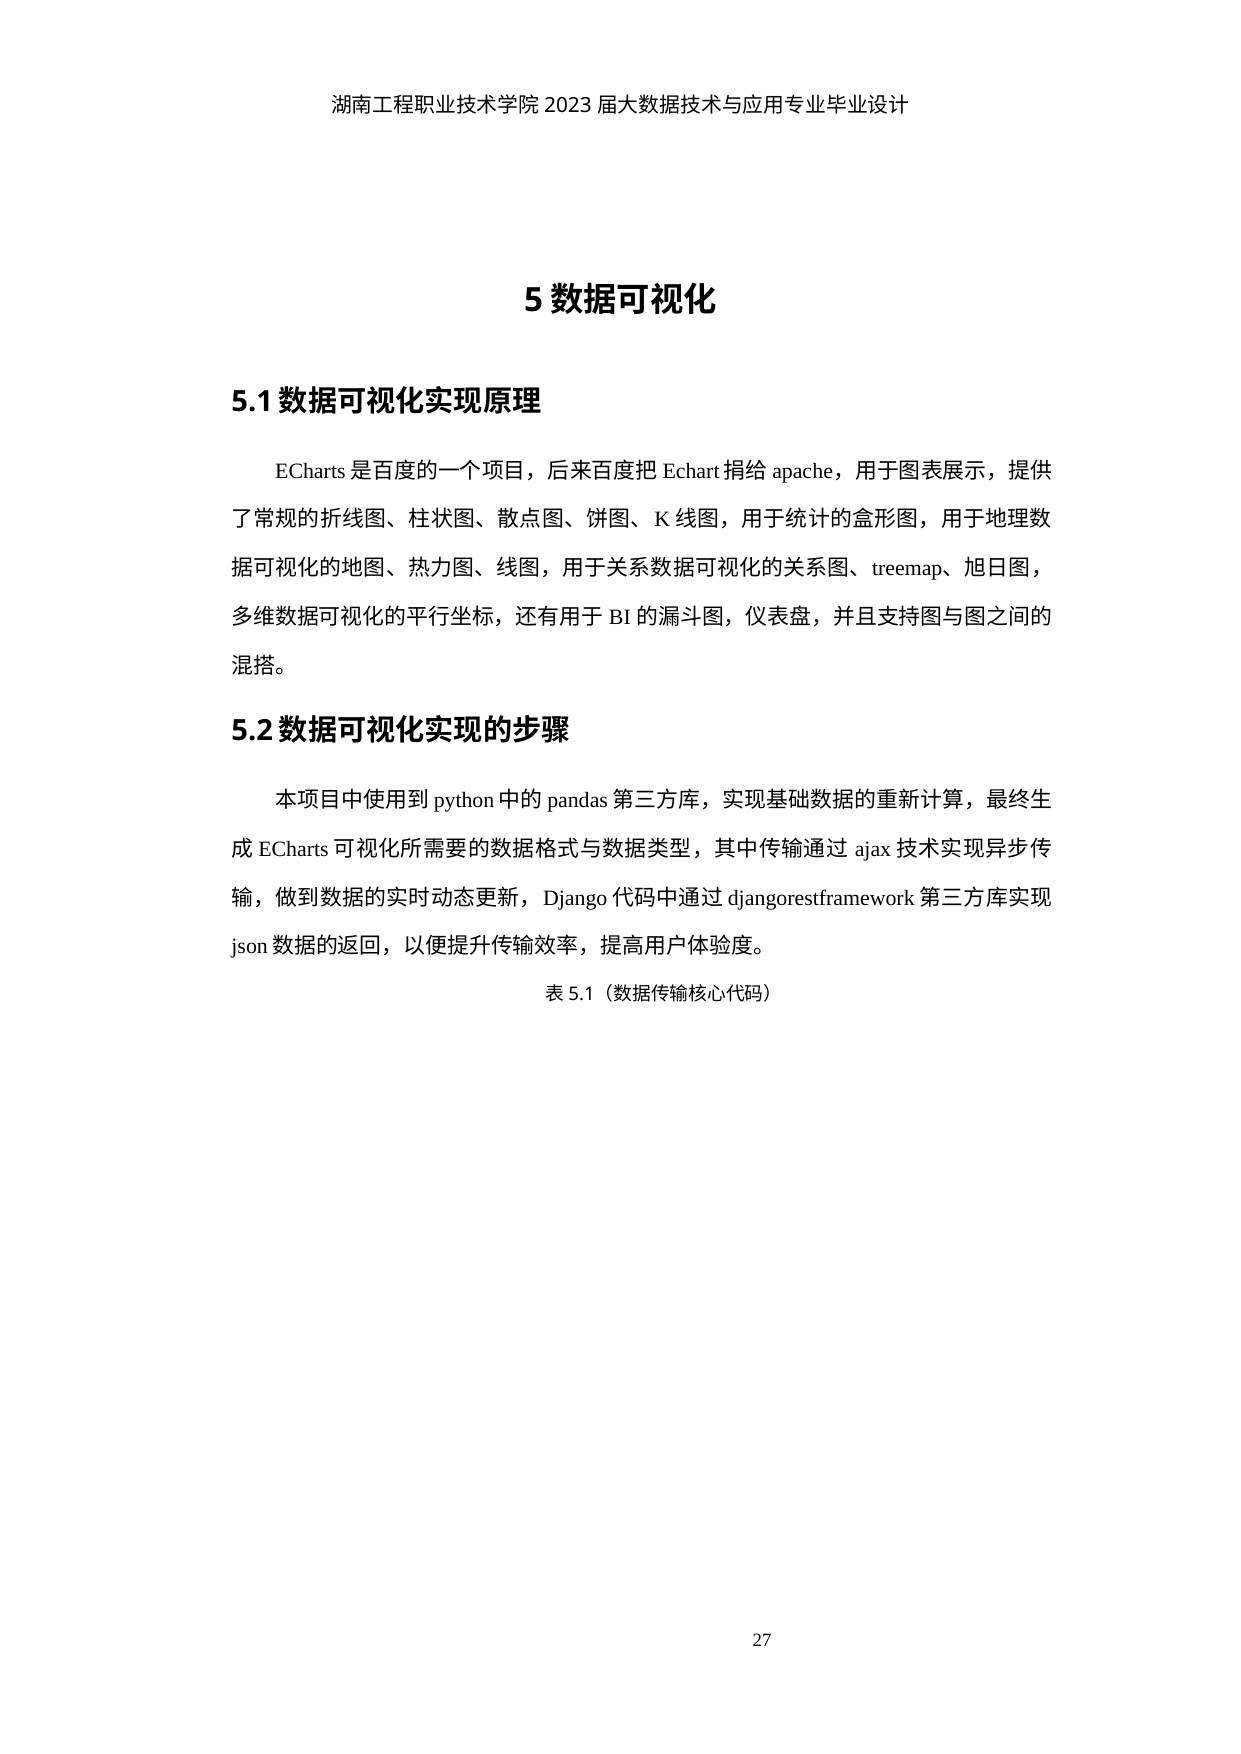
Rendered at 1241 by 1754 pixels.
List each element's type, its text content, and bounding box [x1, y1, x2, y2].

list 表5.1（数据传输核心代码） [231, 976, 1053, 1009]
list 本项目中使用到python中的pandas第三方库，实现基础数据的重新计算，最终生成ECharts可视化所需要的数据格式与数据类型，其中传输通过ajax技术实现异步传输，做到数据的实时动态更新，Django代码中通过djangorestframework第三方库实现json数据的返回，以便提升传输效率，提高用户体验度。 [231, 782, 1053, 961]
subtitle 5数据可视化 [187, 264, 1053, 329]
list 5.1数据可视化实现原理 [187, 366, 1053, 431]
list 5.2数据可视化实现的步骤 [187, 696, 1053, 761]
list ECharts是百度的一个项目，后来百度把Echart捐给apache，用于图表展示，提供了常规的折线图、柱状图、散点图、饼图、K线图，用于统计的盒形图，用于地理数据可视化的地图、热力图、线图，用于关系数据可视化的关系图、treemap、旭日图，多维数据可视化的平行坐标，还有用于 BI 的漏斗图，仪表盘，并且支持图与图之间的混搭。 [231, 452, 1053, 680]
